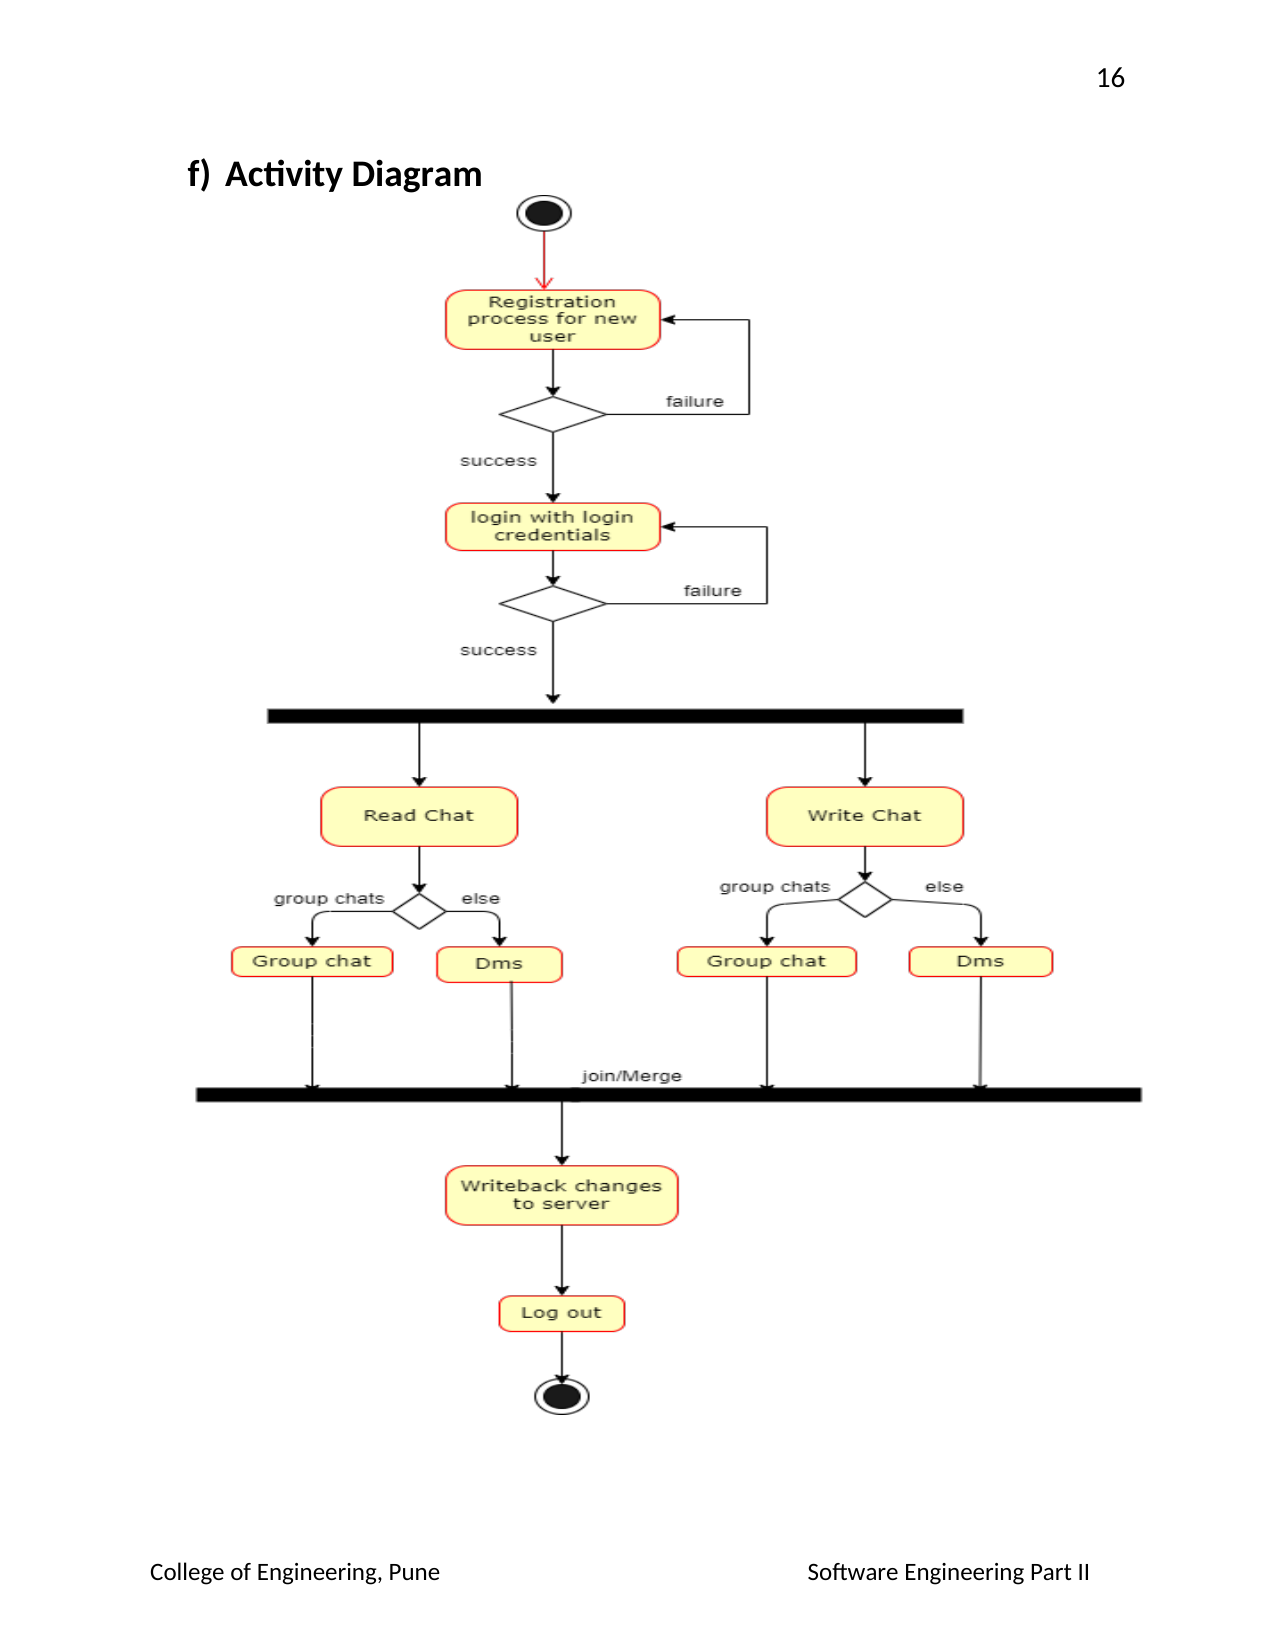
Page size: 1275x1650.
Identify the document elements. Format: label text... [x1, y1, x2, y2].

picture [187, 195, 1157, 1415]
list Activity Diagram [187, 150, 1125, 195]
